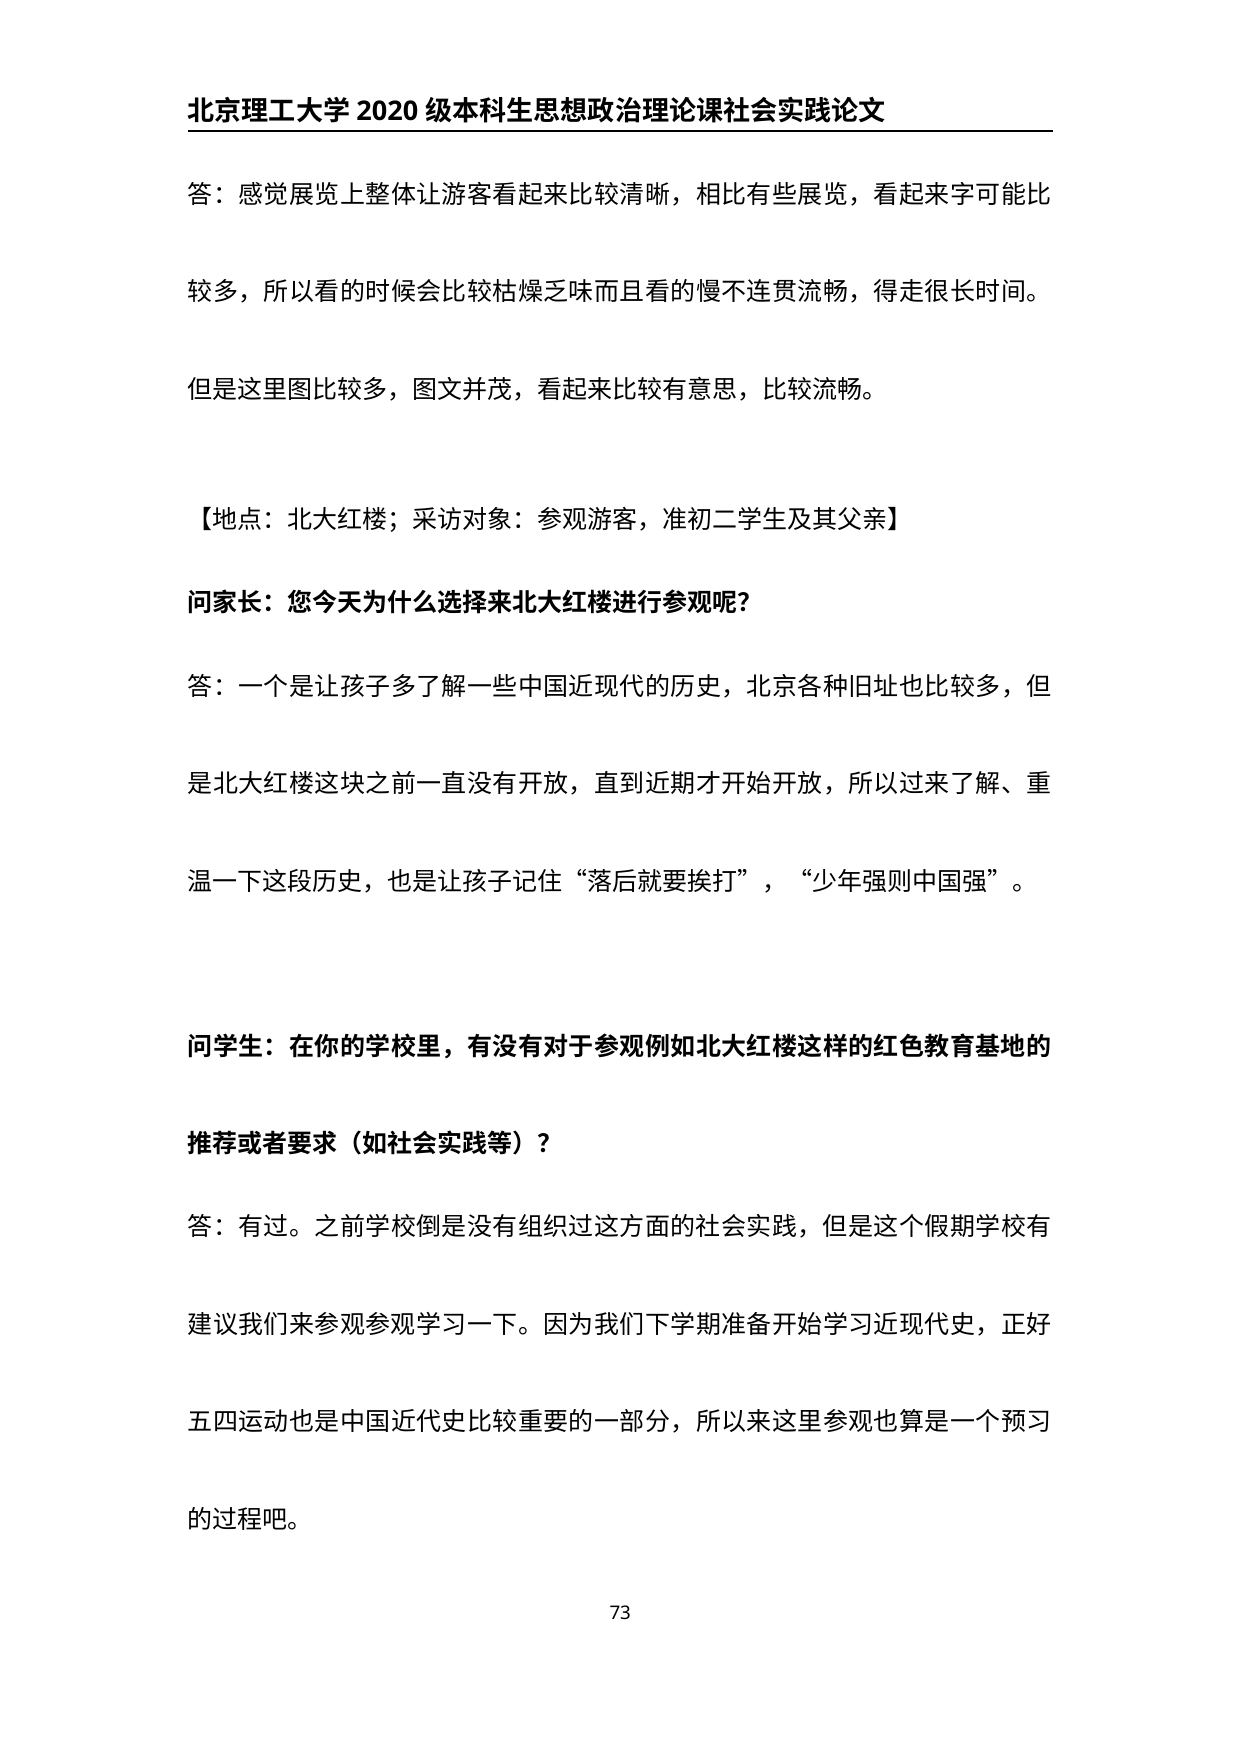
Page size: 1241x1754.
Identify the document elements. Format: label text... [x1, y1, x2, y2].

text 【地点：北大红楼；采访对象：参观游客，准初二学生及其父亲】 [187, 485, 1053, 550]
text 问家长：您今天为什么选择来北大红楼进行参观呢？ [187, 568, 1053, 633]
text 问学生：在你的学校里，有没有对于参观例如北大红楼这样的红色教育基地的推荐或者要求（如社会实践等）？ [187, 1012, 1053, 1174]
text 答：一个是让孩子多了解一些中国近现代的历史，北京各种旧址也比较多，但是北大红楼这块之前一直没有开放，直到近期才开始开放，所以过来了解、重温一下这段历史，也是让孩子记住“落后就要挨打”，“少年强则中国强”。 [187, 652, 1053, 912]
text 答：有过。之前学校倒是没有组织过这方面的社会实践，但是这个假期学校有建议我们来参观参观学习一下。因为我们下学期准备开始学习近现代史，正好五四运动也是中国近代史比较重要的一部分，所以来这里参观也算是一个预习的过程吧。 [187, 1192, 1053, 1550]
text 答：感觉展览上整体让游客看起来比较清晰，相比有些展览，看起来字可能比较多，所以看的时候会比较枯燥乏味而且看的慢不连贯流畅，得走很长时间。但是这里图比较多，图文并茂，看起来比较有意思，比较流畅。 [187, 160, 1053, 420]
